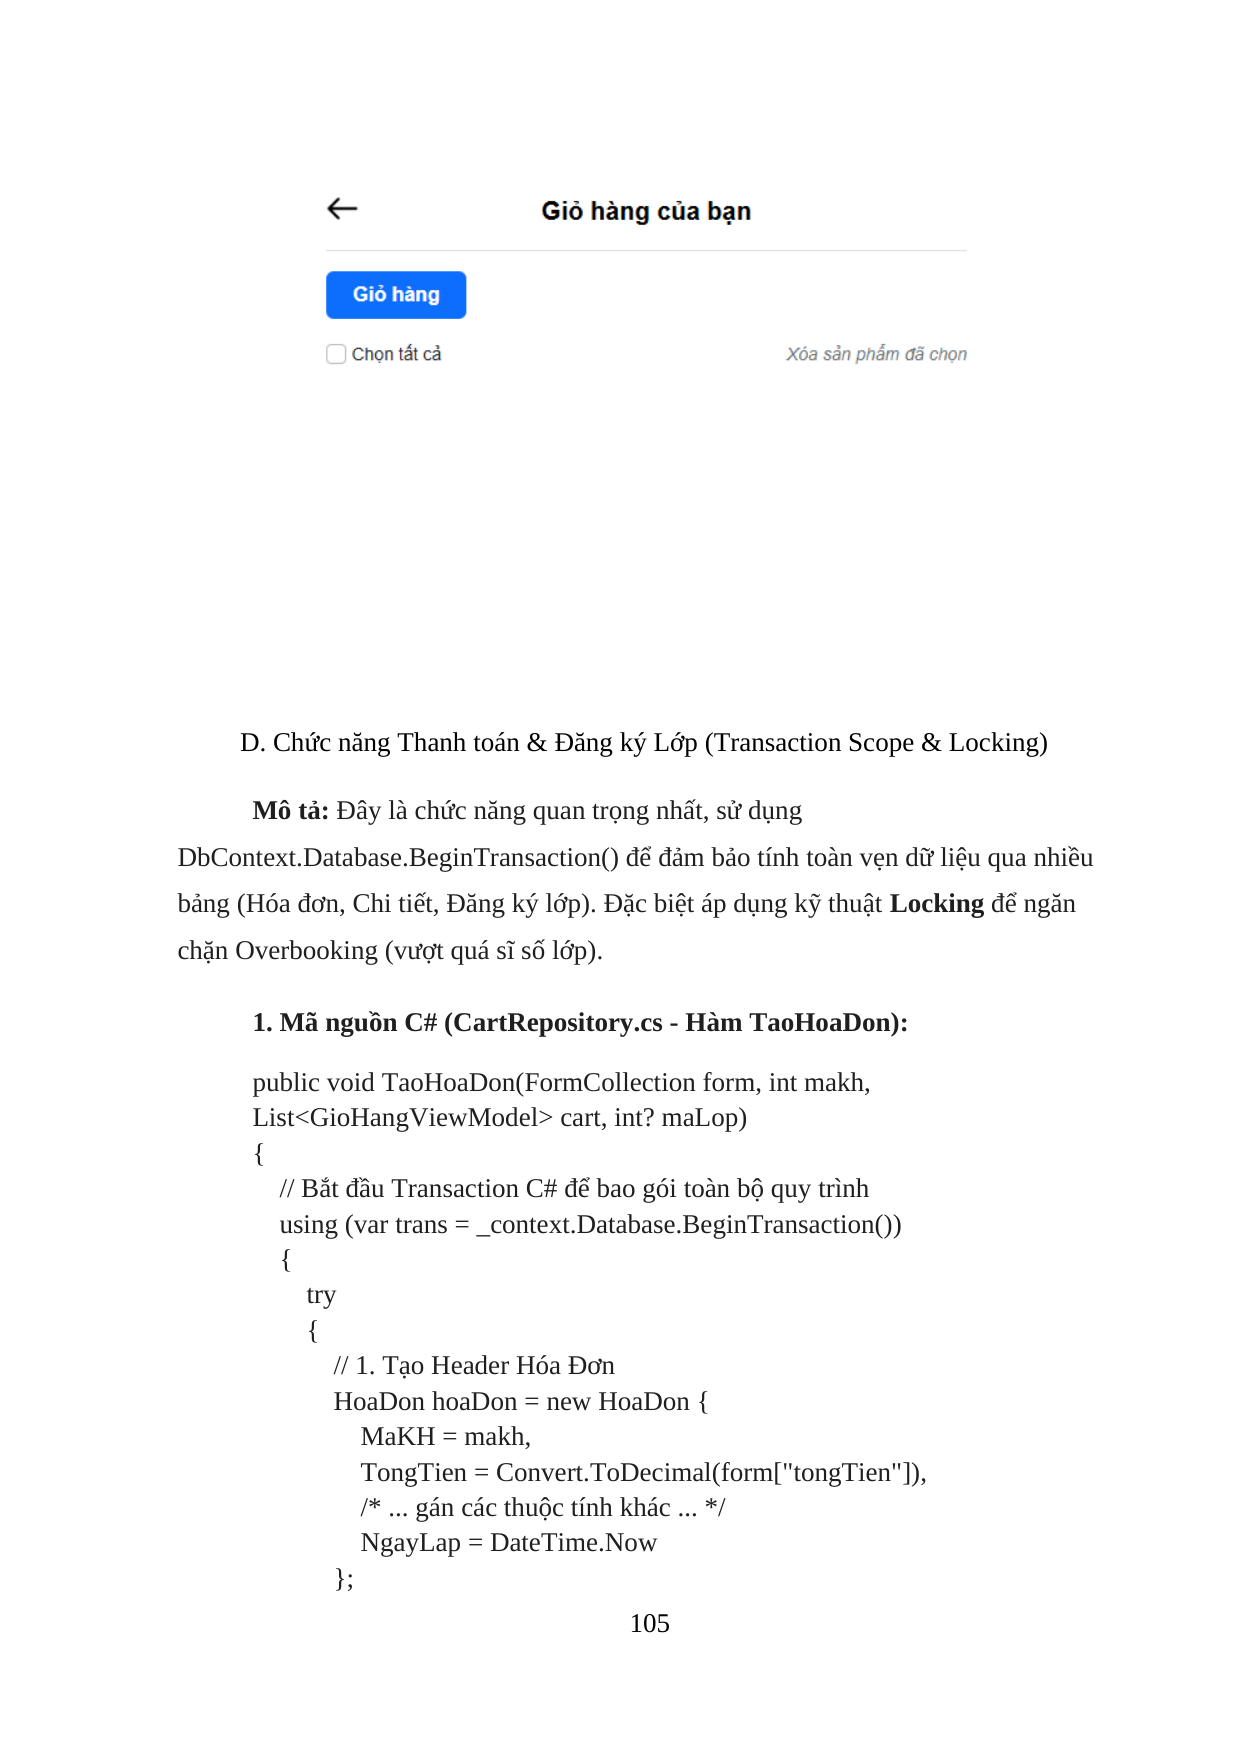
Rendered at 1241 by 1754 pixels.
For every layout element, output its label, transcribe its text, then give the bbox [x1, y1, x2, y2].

text Mô tả: Đây là chức năng quan trọng nhất, sử dụng DbContext.Database.BeginTransaction() để đảm bảo tính toàn vẹn dữ liệu qua nhiều bảng (Hóa đơn, Chi tiết, Đăng ký lớp). Đặc biệt áp dụng kỹ thuật Locking để ngăn chặn Overbooking (vượt quá sĩ số lớp). [177, 794, 1122, 965]
text 1. Mã nguồn C# (CartRepository.cs - Hàm TaoHoaDon): [177, 1006, 1122, 1037]
picture [280, 156, 1012, 615]
text D. Chức năng Thanh toán & Đăng ký Lớp (Transaction Scope & Locking) [177, 727, 1122, 758]
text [252, 1066, 1122, 1593]
